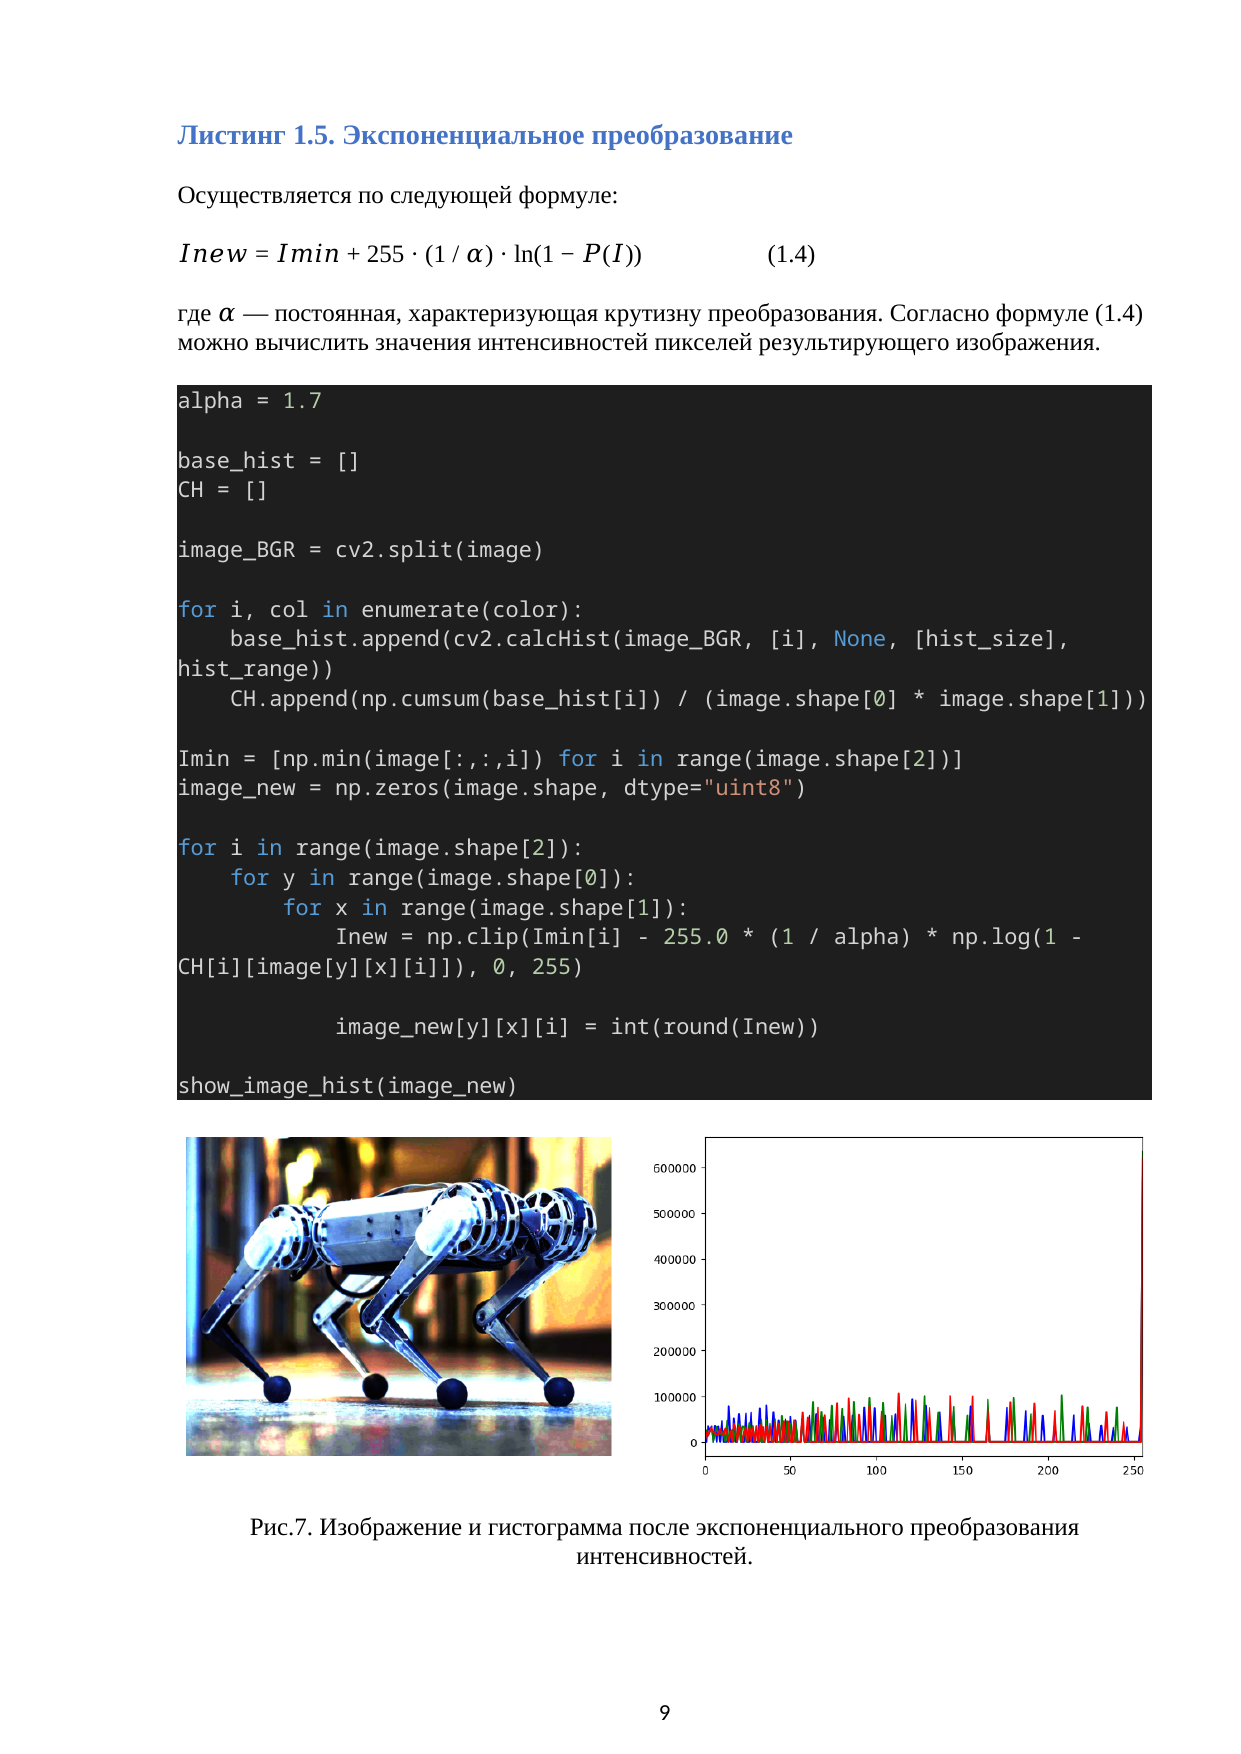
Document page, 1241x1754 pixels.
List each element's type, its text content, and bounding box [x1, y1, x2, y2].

text Inew = np.clip(Imin[i] - 255.0 * (1 / alpha) * np.log(1 - CH[i][image[y][x][i]]), 0, 255) [177, 921, 1152, 981]
text где 𝛼 — постоянная, характеризующая крутизну преобразования. Согласно формуле (1.4) можно вычислить значения интенсивностей пикселей результирующего изображения. [177, 297, 1152, 356]
text for y in range(image.shape[0]): [177, 862, 1152, 892]
text for x in range(image.shape[1]): [177, 892, 1152, 921]
text image_new[y][x][i] = int(round(Inew)) [177, 1011, 1152, 1041]
subtitle Листинг 1.5. Экспоненциальное преобразование [177, 118, 1152, 151]
text image_new = np.zeros(image.shape, dtype="uint8") [177, 772, 1152, 802]
picture [177, 1129, 1152, 1484]
text alpha = 1.7 [177, 385, 1152, 415]
text for i in range(image.shape[2]): [177, 832, 1152, 862]
text for i, col in enumerate(color): [177, 594, 1152, 623]
text base_hist = [] [177, 445, 1152, 474]
text CH = [] [177, 474, 1152, 504]
text CH.append(np.cumsum(base_hist[i]) / (image.shape[0] * image.shape[1])) [177, 683, 1152, 713]
text Рис.7. Изображение и гистограмма после экспоненциального преобразования интенсивностей. [177, 1512, 1152, 1570]
text 𝐼𝑛𝑒𝑤 = 𝐼𝑚𝑖𝑛 + 255 · (1 / 𝛼) · ln(1 − 𝑃(𝐼)) (1.4) [177, 238, 1152, 268]
text image_BGR = cv2.split(image) [177, 534, 1152, 564]
text show_image_hist(image_new) [177, 1070, 1152, 1100]
text Imin = [np.min(image[:,:,i]) for i in range(image.shape[2])] [177, 743, 1152, 772]
text Осуществляется по следующей формуле: [177, 180, 1152, 208]
text base_hist.append(cv2.calcHist(image_BGR, [i], None, [hist_size], hist_range)) [177, 623, 1152, 683]
